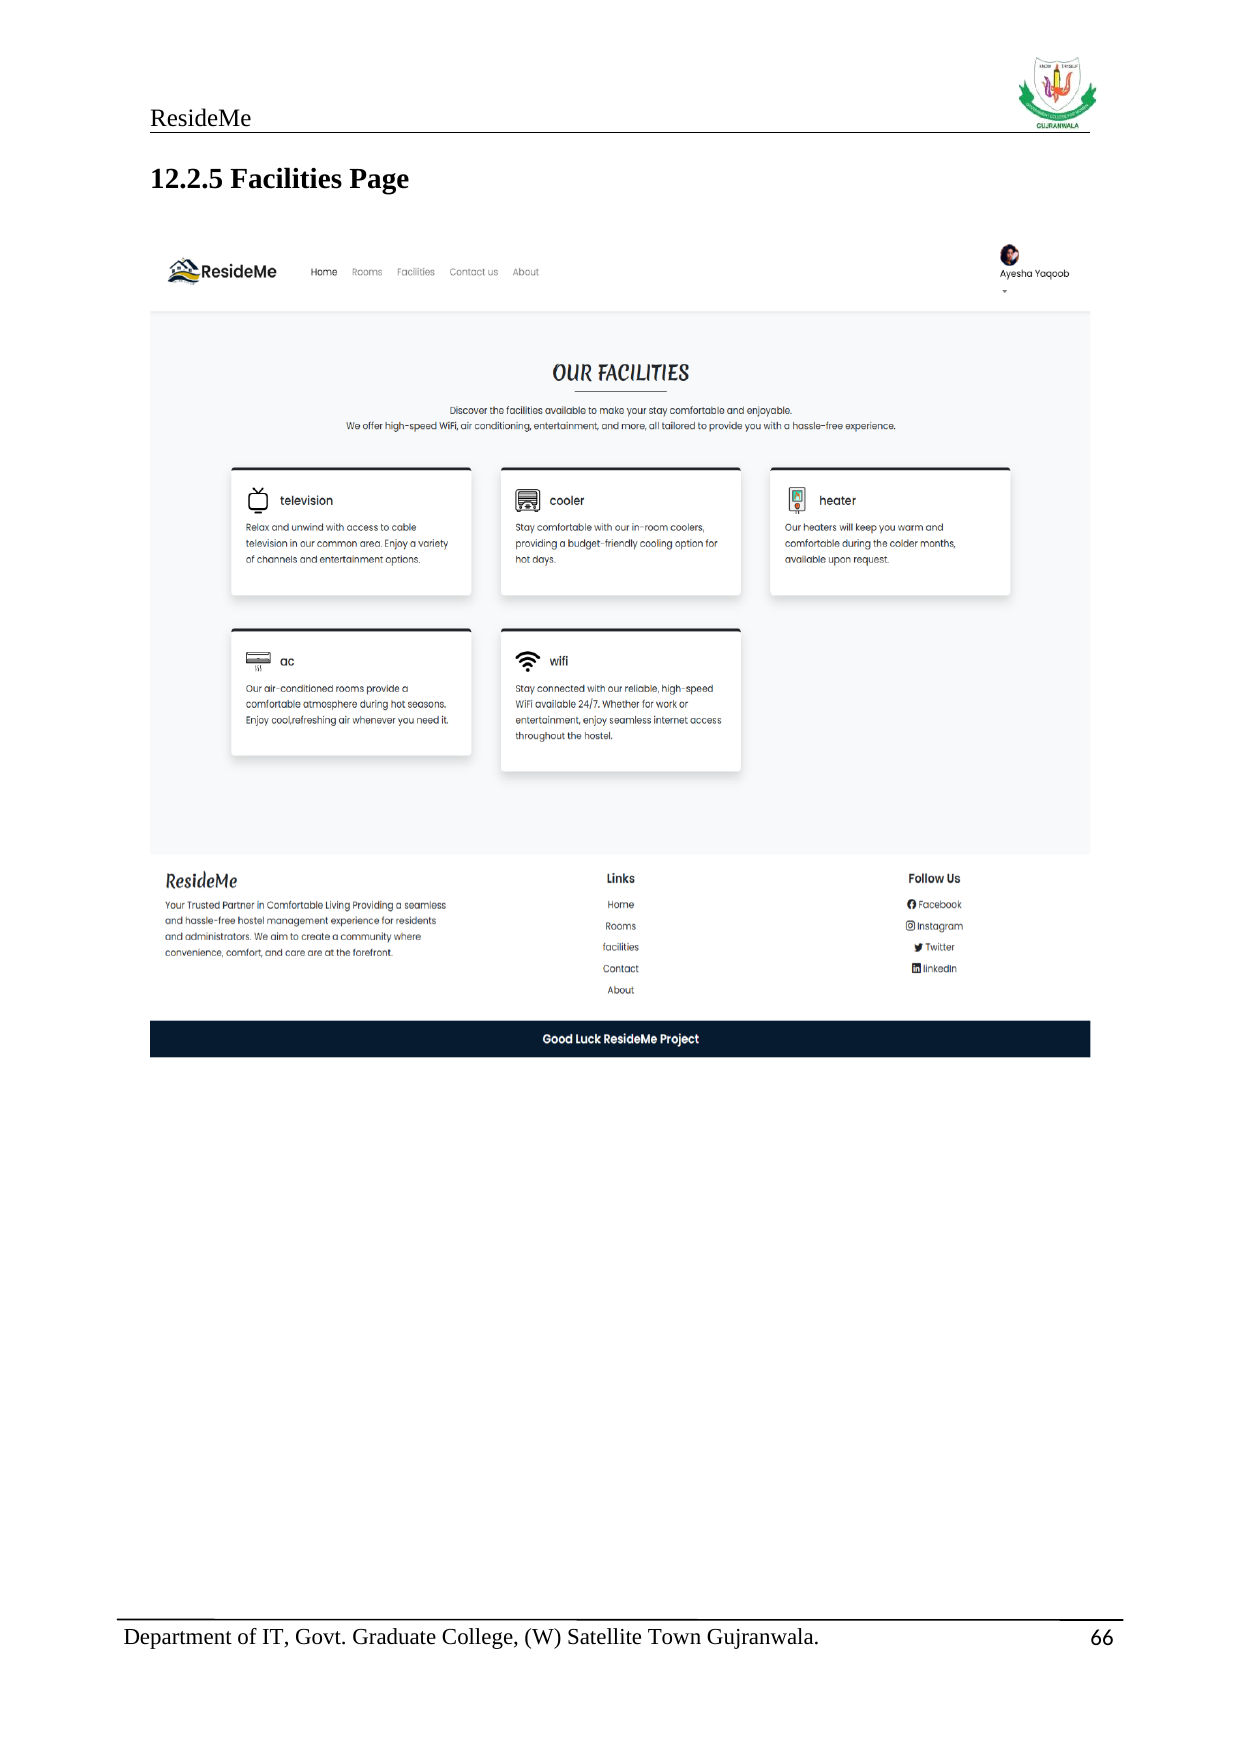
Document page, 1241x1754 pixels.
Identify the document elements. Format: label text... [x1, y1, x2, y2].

picture [150, 233, 1091, 1058]
picture [1018, 57, 1097, 130]
subtitle 12.2.5 Facilities Page [150, 161, 1090, 194]
